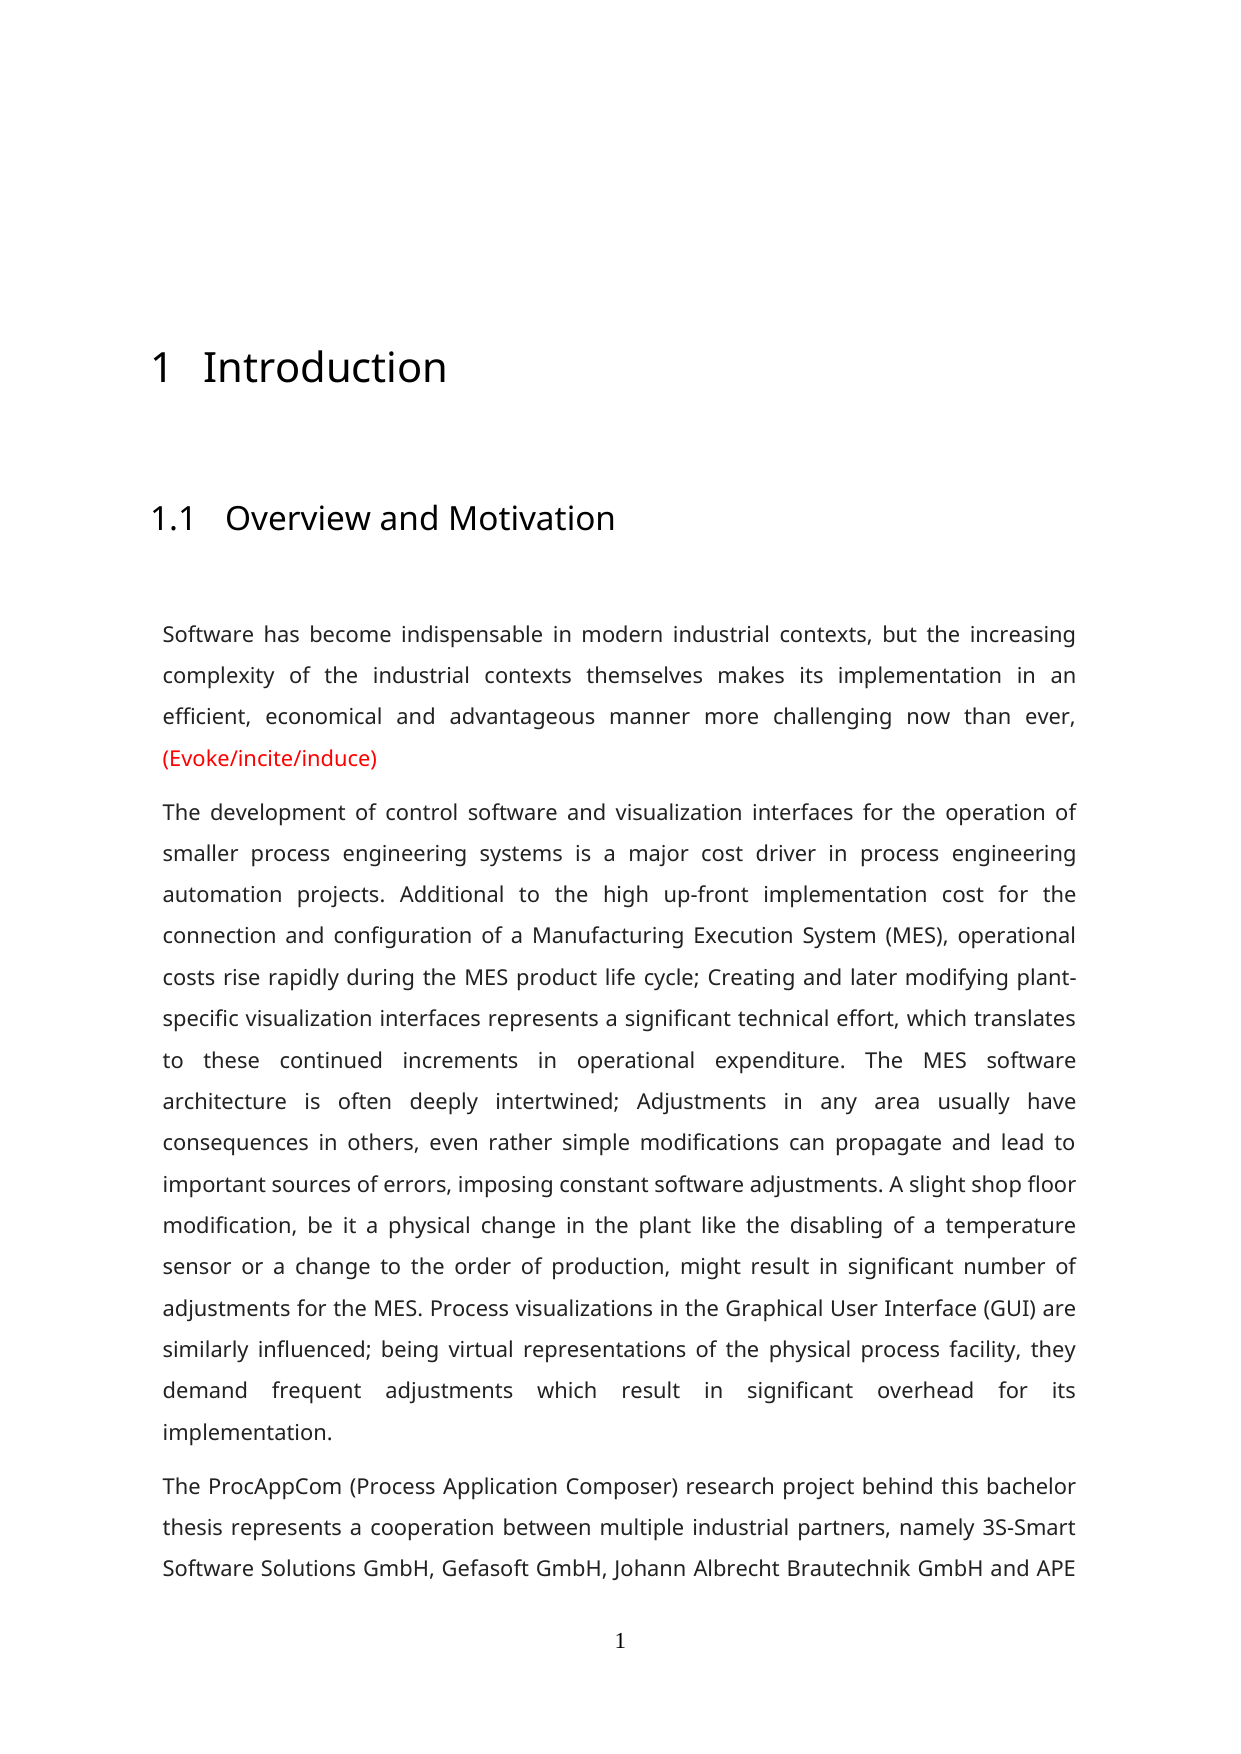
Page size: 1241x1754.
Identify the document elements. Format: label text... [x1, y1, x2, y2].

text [162, 1525, 1077, 1583]
text Overview and Motivation [150, 494, 1090, 540]
text The development of control software and visualization interfaces for the operation of smaller process engineering systems is a major cost driver in process engineering automation projects. Additional to the high up-front implementation cost for the connection and configuration of a Manufacturing Execution System (MES), operational costs rise rapidly during the MES product life cycle; Creating and later modifying plant-specific visualization interfaces represents a significant technical effort, which translates to these continued increments in operational expenditure. The MES software architecture is often deeply intertwined; Adjustments in any area usually have consequences in others, even rather simple modifications can propagate and lead to important sources of errors, imposing constant software adjustments. A slight shop floor modification, be it a physical change in the plant like the disabling of a temperature sensor or a change to the order of production, might result in significant number of adjustments for the MES. Process visualizations in the Graphical User Interface (GUI) are similarly influenced; being virtual representations of the physical process facility, they demand frequent adjustments which result in significant overhead for its implementation. [162, 1058, 1077, 1447]
text Software has become indispensable in modern industrial contexts, but the increasing complexity of the industrial contexts themselves makes its implementation in an efficient, economical and advantageous manner more challenging now than ever, (Evoke/incite/induce) [162, 618, 1077, 772]
list Introduction [150, 337, 1090, 394]
text The development of control software and visualization interfaces for the operation of smaller process engineering systems is a major cost driver in process engineering automation projects. Additional to the high up-front implementation cost for the connection and configuration of a Manufacturing Execution System (MES), operational costs rise rapidly during the MES product life cycle; Creating and later modifying plant-specific visualization interfaces represents a significant technical effort, which translates to these continued increments in operational expenditure. The MES software architecture is often deeply intertwined; Adjustments in any area usually have consequences in others, even rather simple modifications can propagate and lead to important sources of errors, imposing constant software adjustments. A slight shop floor modification, be it a physical change in the plant like the disabling of a temperature sensor or a change to the order of production, might result in significant number of adjustments for the MES. Process visualizations in the Graphical User Interface (GUI) are similarly influenced; being virtual representations of the physical process facility, they demand frequent adjustments which result in significant overhead for its implementation. [162, 806, 1077, 1057]
